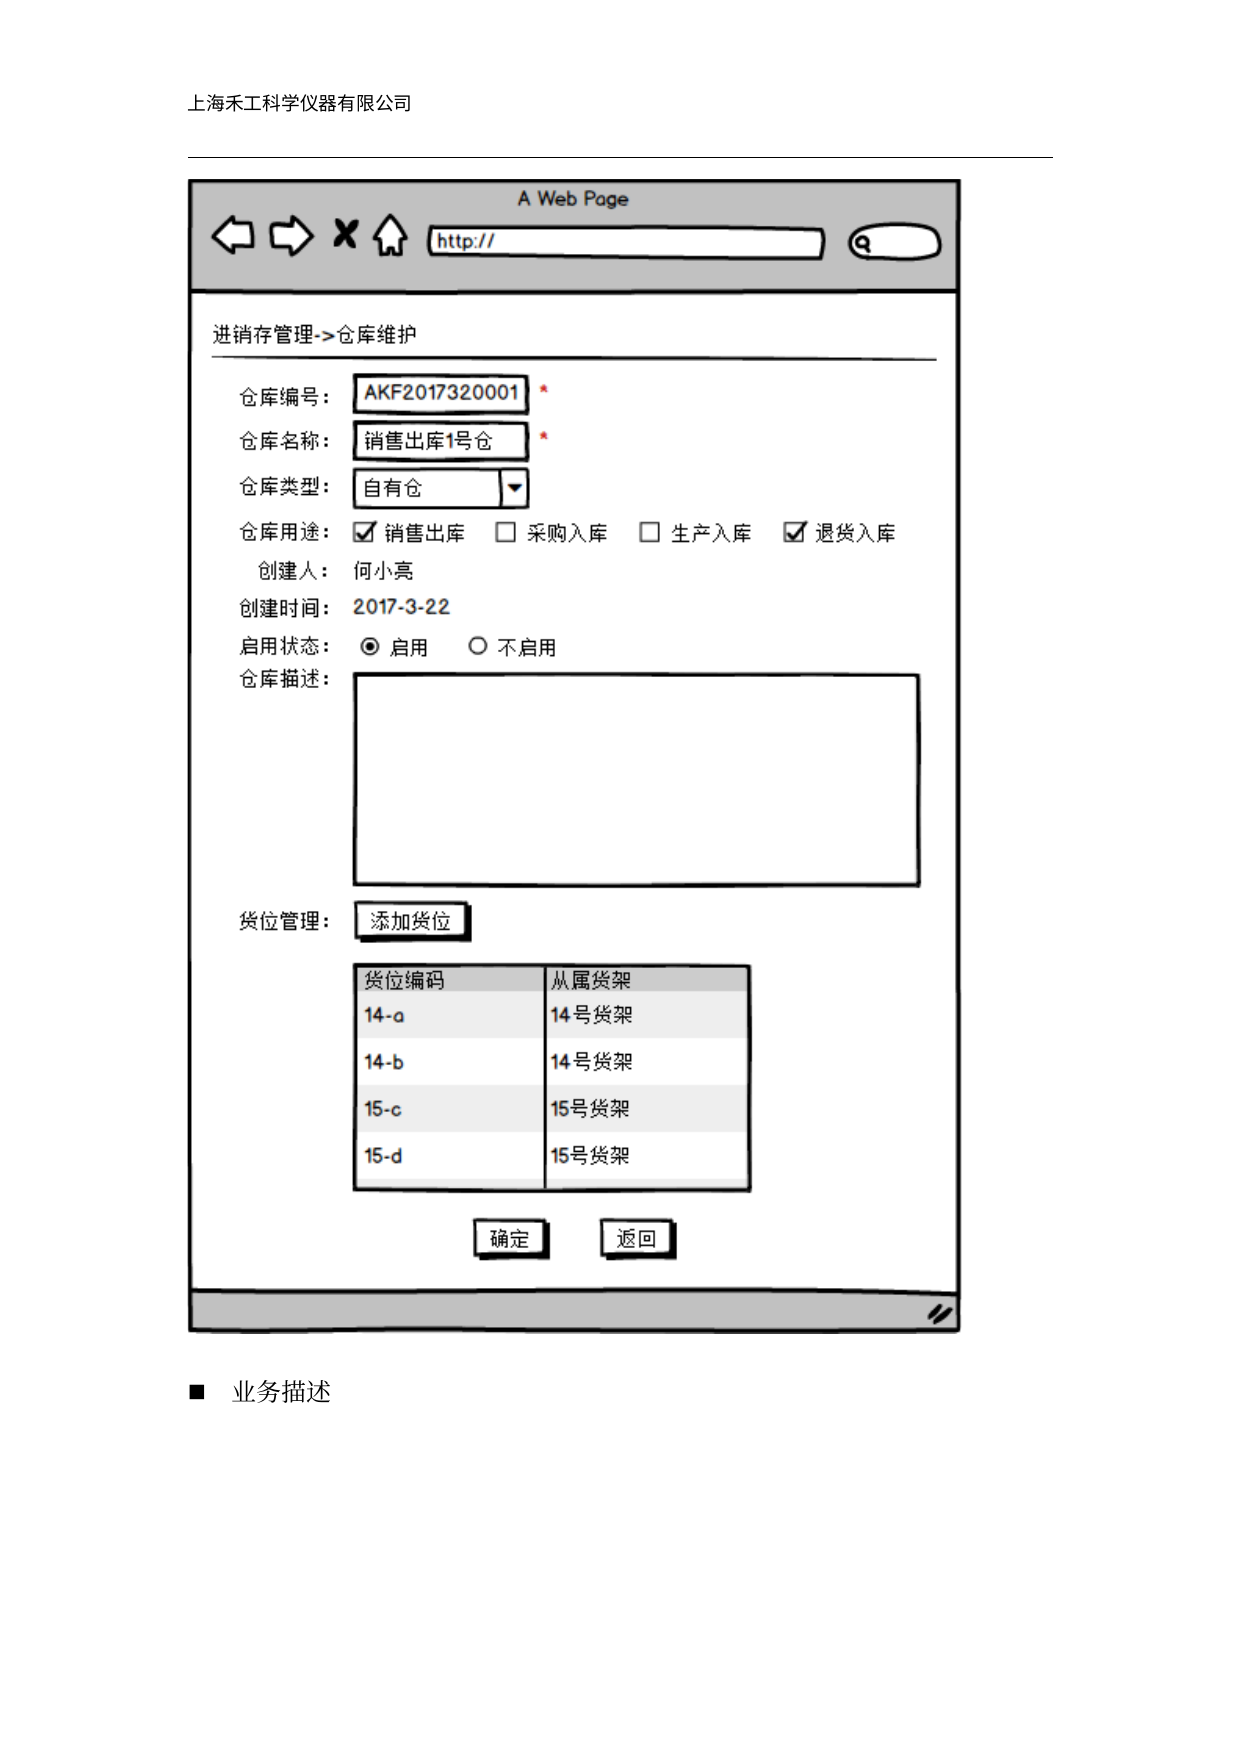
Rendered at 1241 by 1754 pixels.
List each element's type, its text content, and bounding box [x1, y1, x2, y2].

picture [187, 179, 962, 1334]
list 业务描述 [187, 1358, 1053, 1423]
